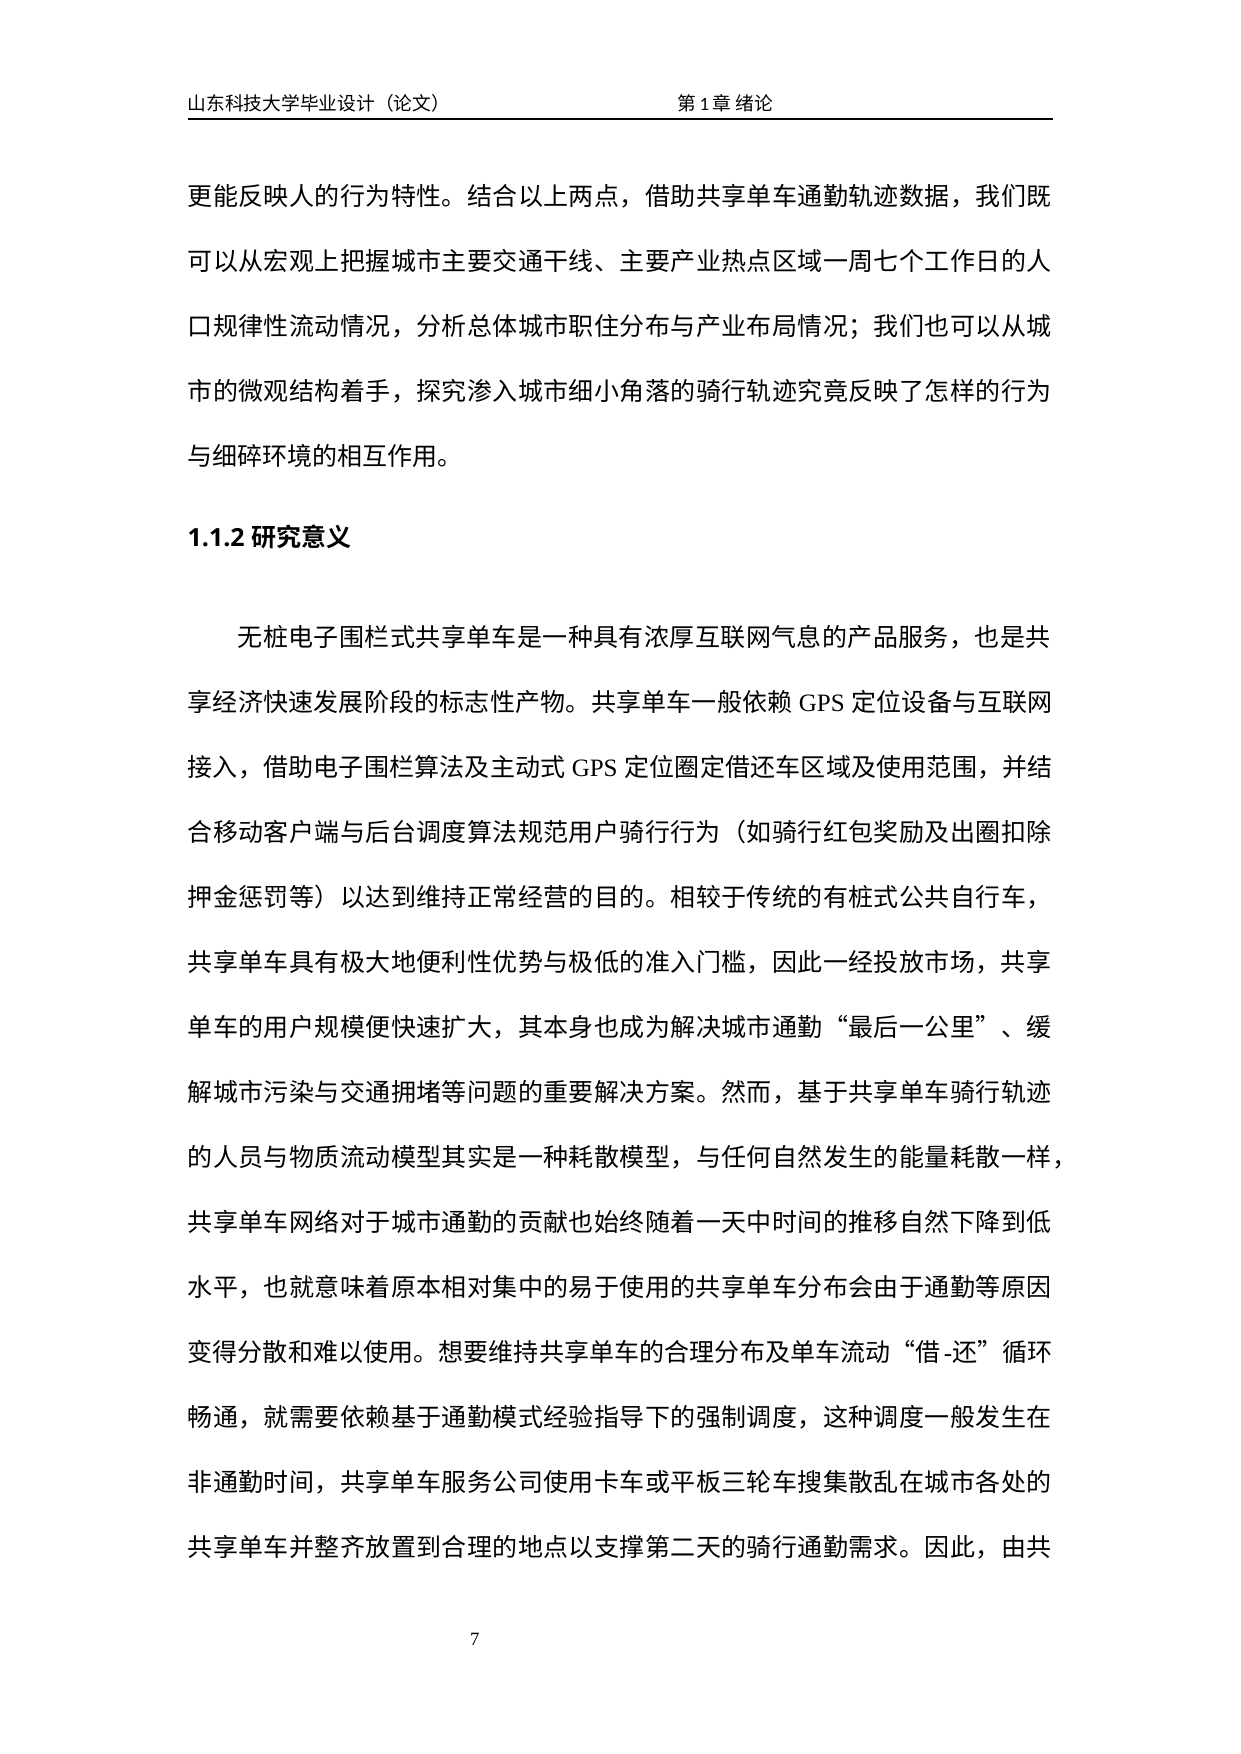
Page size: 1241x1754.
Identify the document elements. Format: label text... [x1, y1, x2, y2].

text 1.1.2 研究意义 [187, 503, 1053, 568]
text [187, 162, 1053, 487]
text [187, 603, 1053, 1578]
